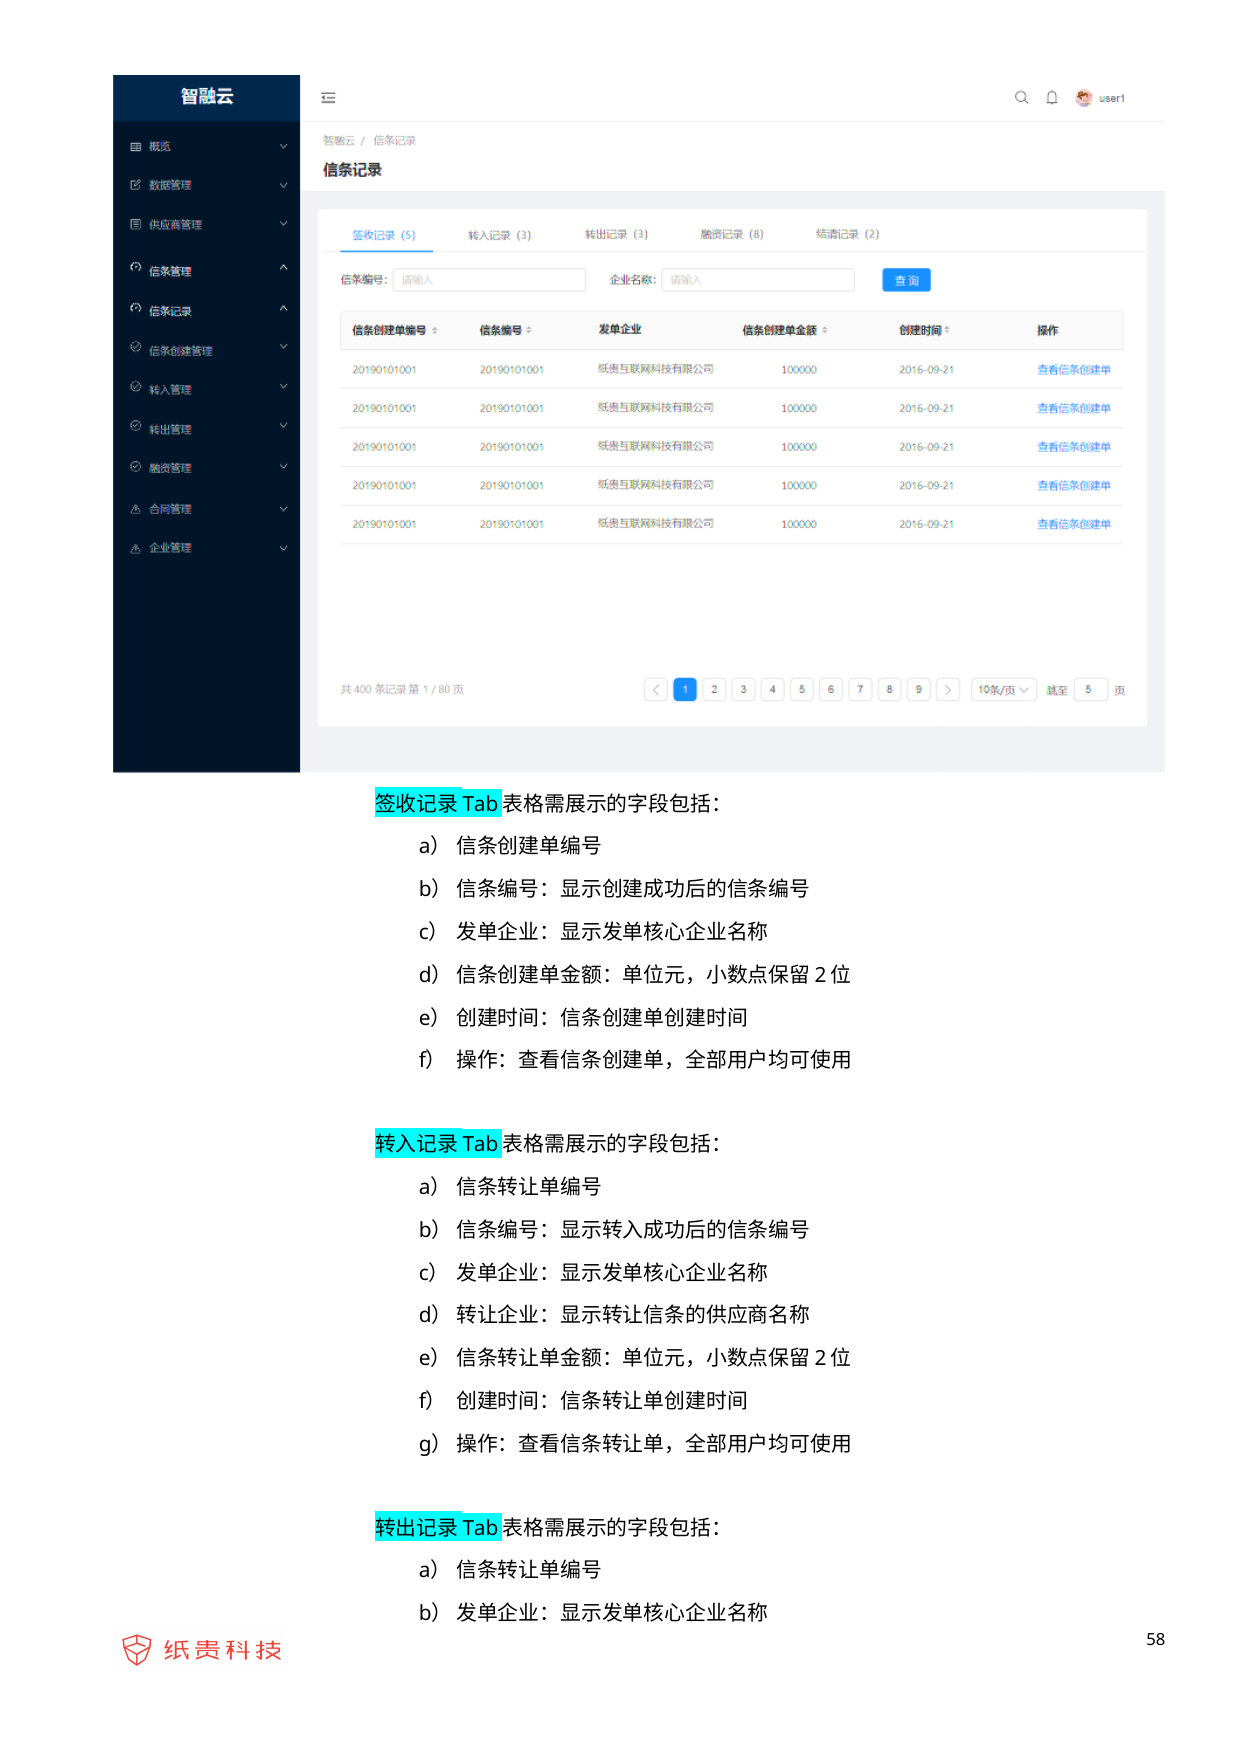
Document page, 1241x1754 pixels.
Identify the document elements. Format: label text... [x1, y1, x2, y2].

text 签收记录Tab表格需展示的字段包括： [462, 787, 1165, 817]
list 操作：查看信条创建单，全部用户均可使用 [418, 1044, 1165, 1074]
list 信条创建单金额：单位元，小数点保留2位 [418, 958, 1165, 988]
picture [112, 75, 1166, 775]
list 发单企业：显示发单核心企业名称 [418, 915, 1165, 946]
text 转入记录Tab表格需展示的字段包括： [375, 1127, 1165, 1158]
list 信条编号：显示创建成功后的信条编号 [418, 872, 1165, 903]
list 信条编号：显示转入成功后的信条编号 [418, 1213, 1165, 1243]
picture [112, 1627, 287, 1671]
list 创建时间：信条创建单创建时间 [418, 1001, 1165, 1031]
list 操作：查看信条转让单，全部用户均可使用 [418, 1427, 1165, 1457]
list 创建时间：信条转让单创建时间 [418, 1384, 1165, 1415]
list 信条转让单金额：单位元，小数点保留2位 [418, 1342, 1165, 1372]
text 转出记录Tab表格需展示的字段包括： [462, 1511, 1165, 1541]
list 信条创建单编号 [418, 830, 1165, 860]
list 信条转让单编号 [418, 1170, 1165, 1201]
list 发单企业：显示发单核心企业名称 [418, 1256, 1165, 1286]
list 信条转让单编号 [418, 1554, 1165, 1584]
list 发单企业：显示发单核心企业名称 [418, 1597, 1165, 1627]
list 转让企业：显示转让信条的供应商名称 [418, 1299, 1165, 1329]
